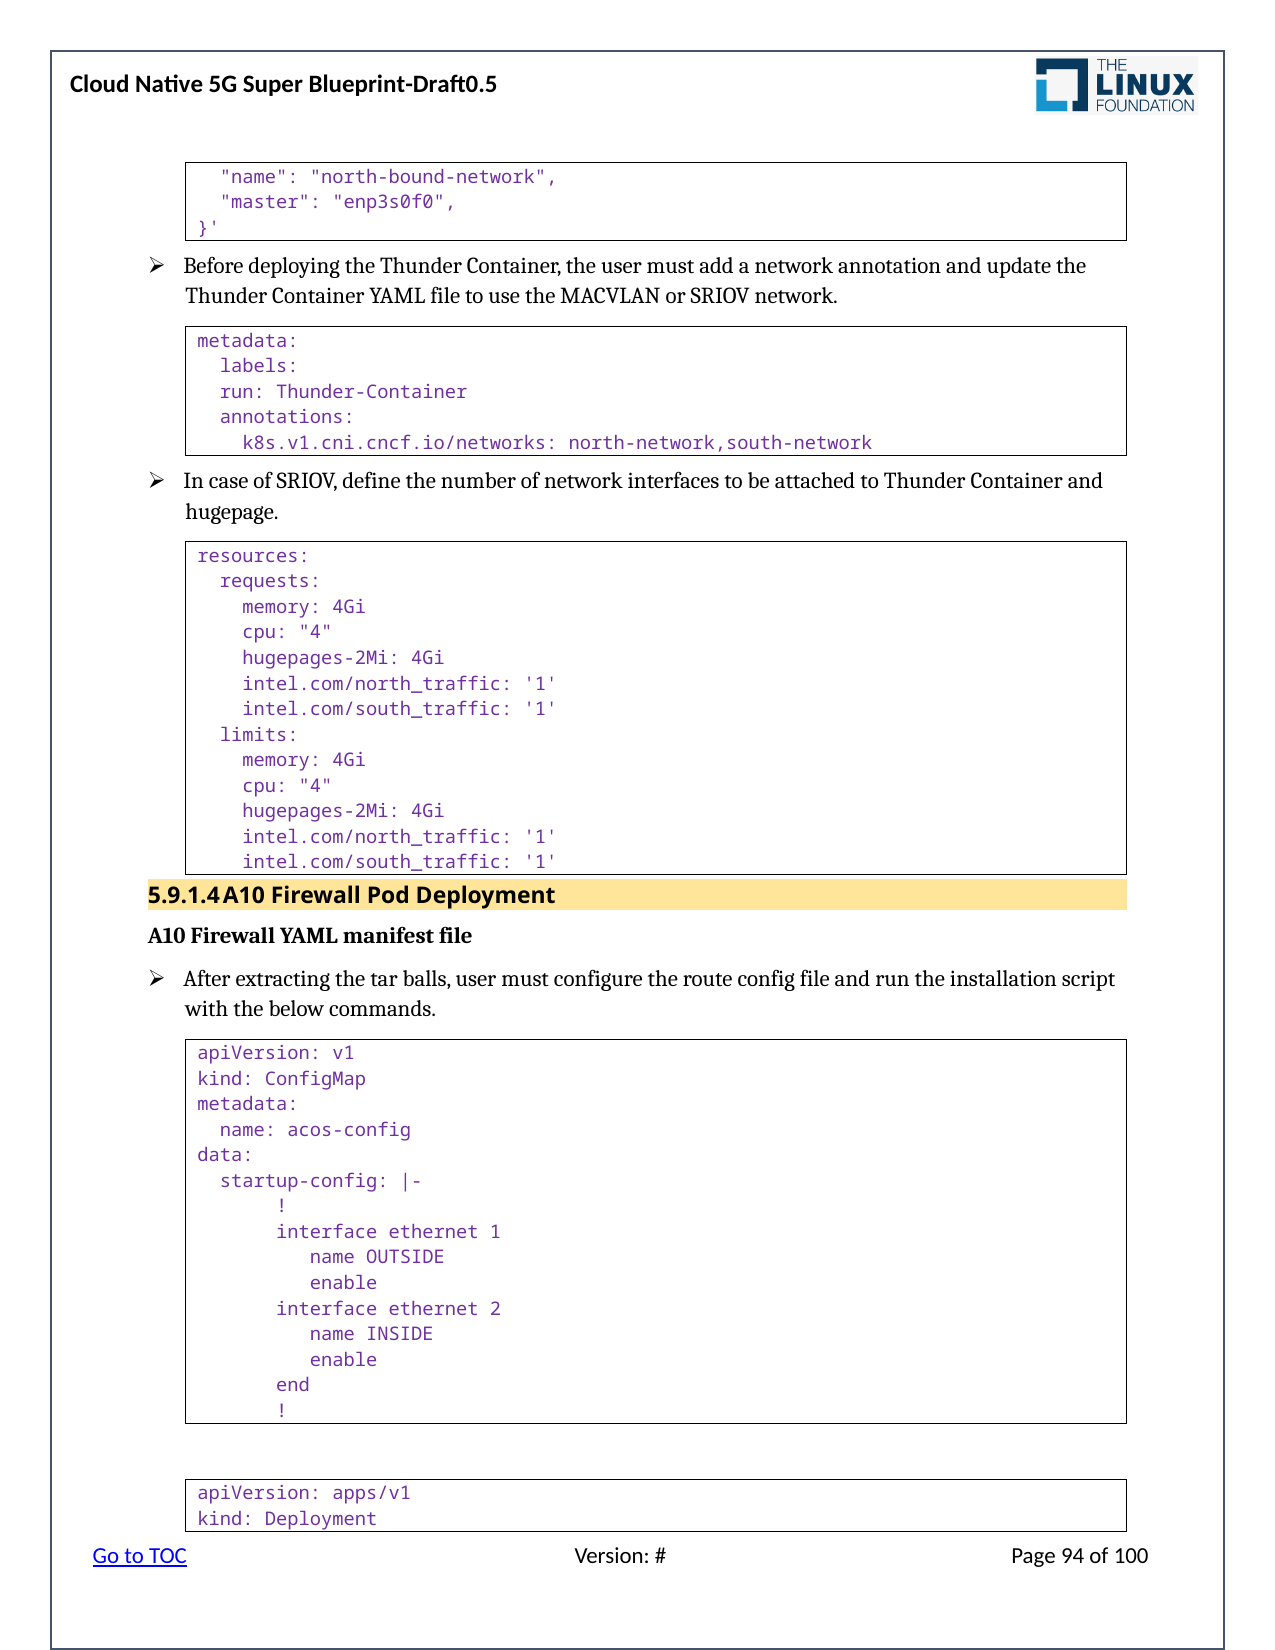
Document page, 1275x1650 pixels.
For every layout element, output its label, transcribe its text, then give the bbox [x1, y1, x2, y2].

table_header metadata: labels: run: Thunder-Container annotations: k8s.v1.cni.cncf.io/networks: north-network,south-network [186, 327, 1126, 455]
text A10 Firewall YAML manifest file [148, 923, 1127, 949]
table_header apiVersion: v1 kind: ConfigMap metadata: name: acos-config data: startup-config: |- ! interface ethernet 1 name OUTSIDE enable interface ethernet 2 name INSIDE enable end ! [186, 1040, 1126, 1422]
list Before deploying the Thunder Container, the user must add a network annotation and update the Thunder Container YAML file to use the MACVLAN or SRIOV network. [148, 253, 1127, 310]
list In case of SRIOV, define the number of network interfaces to be attached to Thunder Container and hugepage. [148, 468, 1127, 525]
table_header resources: requests: memory: 4Gi cpu: "4" hugepages-2Mi: 4Gi intel.com/north_traffic: '1' intel.com/south_traffic: '1' limits: memory: 4Gi cpu: "4" hugepages-2Mi: 4Gi intel.com/north_traffic: '1' intel.com/south_traffic: '1' [186, 542, 1126, 874]
picture [1034, 56, 1199, 115]
text A10 Firewall Pod Deployment [148, 879, 1127, 910]
list After extracting the tar balls, user must configure the route config file and run the installation script with the below commands. [148, 966, 1127, 1022]
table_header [186, 163, 1126, 239]
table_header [186, 1480, 1126, 1531]
